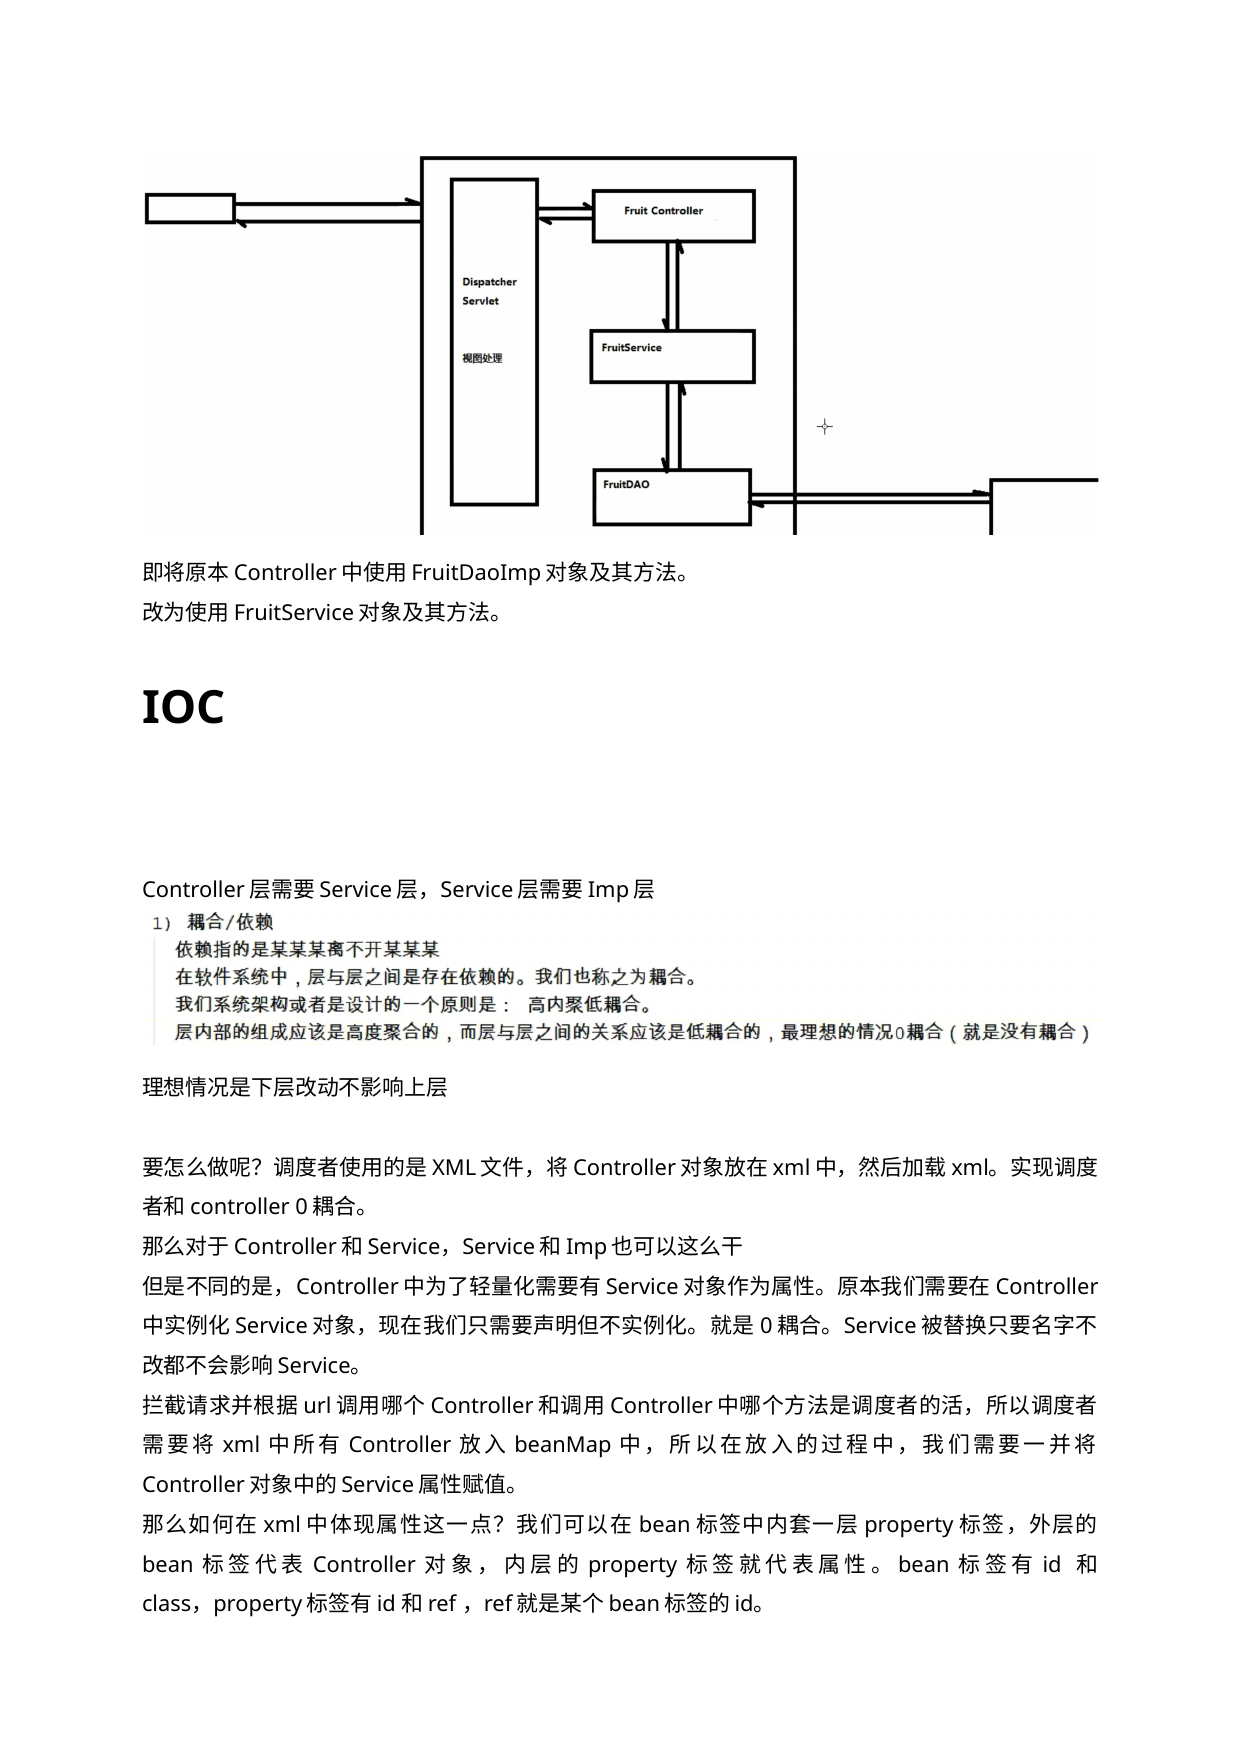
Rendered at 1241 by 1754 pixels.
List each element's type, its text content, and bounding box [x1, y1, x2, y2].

text 那么对于Controller和Service，Service和Imp也可以这么干 [142, 1225, 1098, 1265]
text 改为使用FruitService对象及其方法。 [142, 591, 1098, 631]
text 即将原本Controller中使用FruitDaoImp对象及其方法。 [142, 551, 1098, 591]
text Controller层需要Service层，Service层需要Imp层 [142, 868, 1098, 907]
subtitle IOC [142, 666, 1098, 746]
picture [141, 154, 1099, 535]
text 那么如何在xml中体现属性这一点？我们可以在bean标签中内套一层property标签，外层的bean标签代表Controller对象，内层的property标签就代表属性。bean标签有id 和class，property标签有id 和ref ，ref就是某个bean标签的id。 [142, 1503, 1098, 1622]
text 拦截请求并根据url调用哪个Controller和调用Controller中哪个方法是调度者的活，所以调度者需要将xml中所有Controller放入beanMap中，所以在放入的过程中，我们需要一并将Controller对象中的Service属性赋值。 [142, 1384, 1098, 1503]
text 要怎么做呢？调度者使用的是XML文件，将Controller对象放在xml中，然后加载xml。实现调度者和controller 0耦合。 [142, 1146, 1098, 1225]
text 理想情况是下层改动不影响上层 [142, 1066, 1098, 1106]
picture [141, 907, 1099, 1045]
text 但是不同的是，Controller中为了轻量化需要有Service对象作为属性。原本我们需要在Controller中实例化Service对象，现在我们只需要声明但不实例化。就是0耦合。Service被替换只要名字不改都不会影响Service。 [142, 1265, 1098, 1384]
